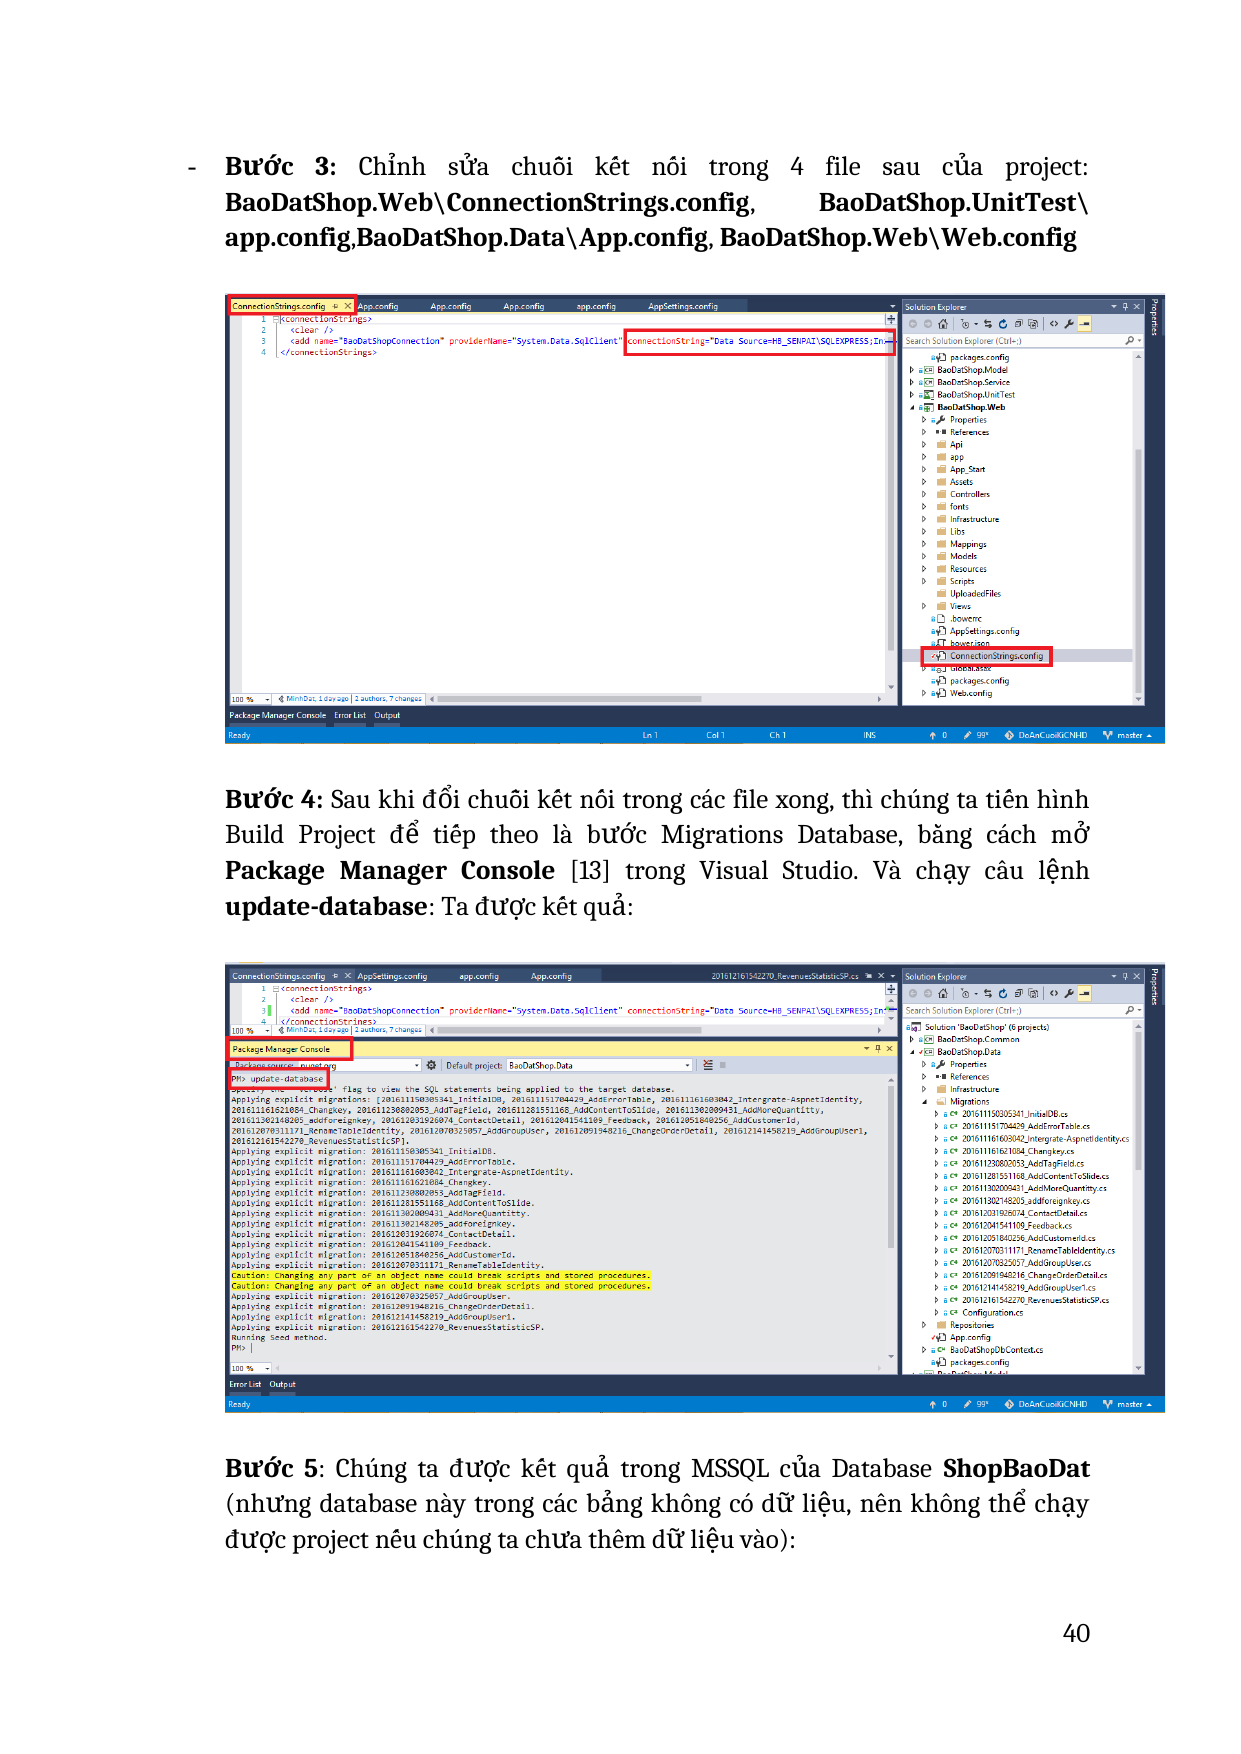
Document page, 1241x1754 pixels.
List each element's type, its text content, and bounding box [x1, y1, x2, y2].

list Bước 3: Chỉnh sửa chuỗi kết nối trong 4 file sau của project: BaoDatShop.Web\ConnectionStrings.config, BaoDatShop.UnitTest\app.config,BaoDatShop.Data\App.config, BaoDatShop.Web\Web.config [187, 150, 1090, 253]
list Bước 4: Sau khi đổi chuỗi kết nối trong các file xong, thì chúng ta tiến hình Build Project để tiếp theo là bước Migrations Database, bằng cách mở Package Manager Console trong Visual Studio. Và chạy câu lệnh update-database: Ta được kết quả: [225, 784, 1090, 922]
list Bước 5: Chúng ta được kết quả trong MSSQL của Database ShopBaoDat (nhưng database này trong các bảng không có dữ liệu, nên không thể chạy được project nếu chúng ta chưa thêm dữ liệu vào): [225, 1453, 1090, 1555]
picture [225, 293, 1166, 744]
picture [225, 962, 1166, 1413]
